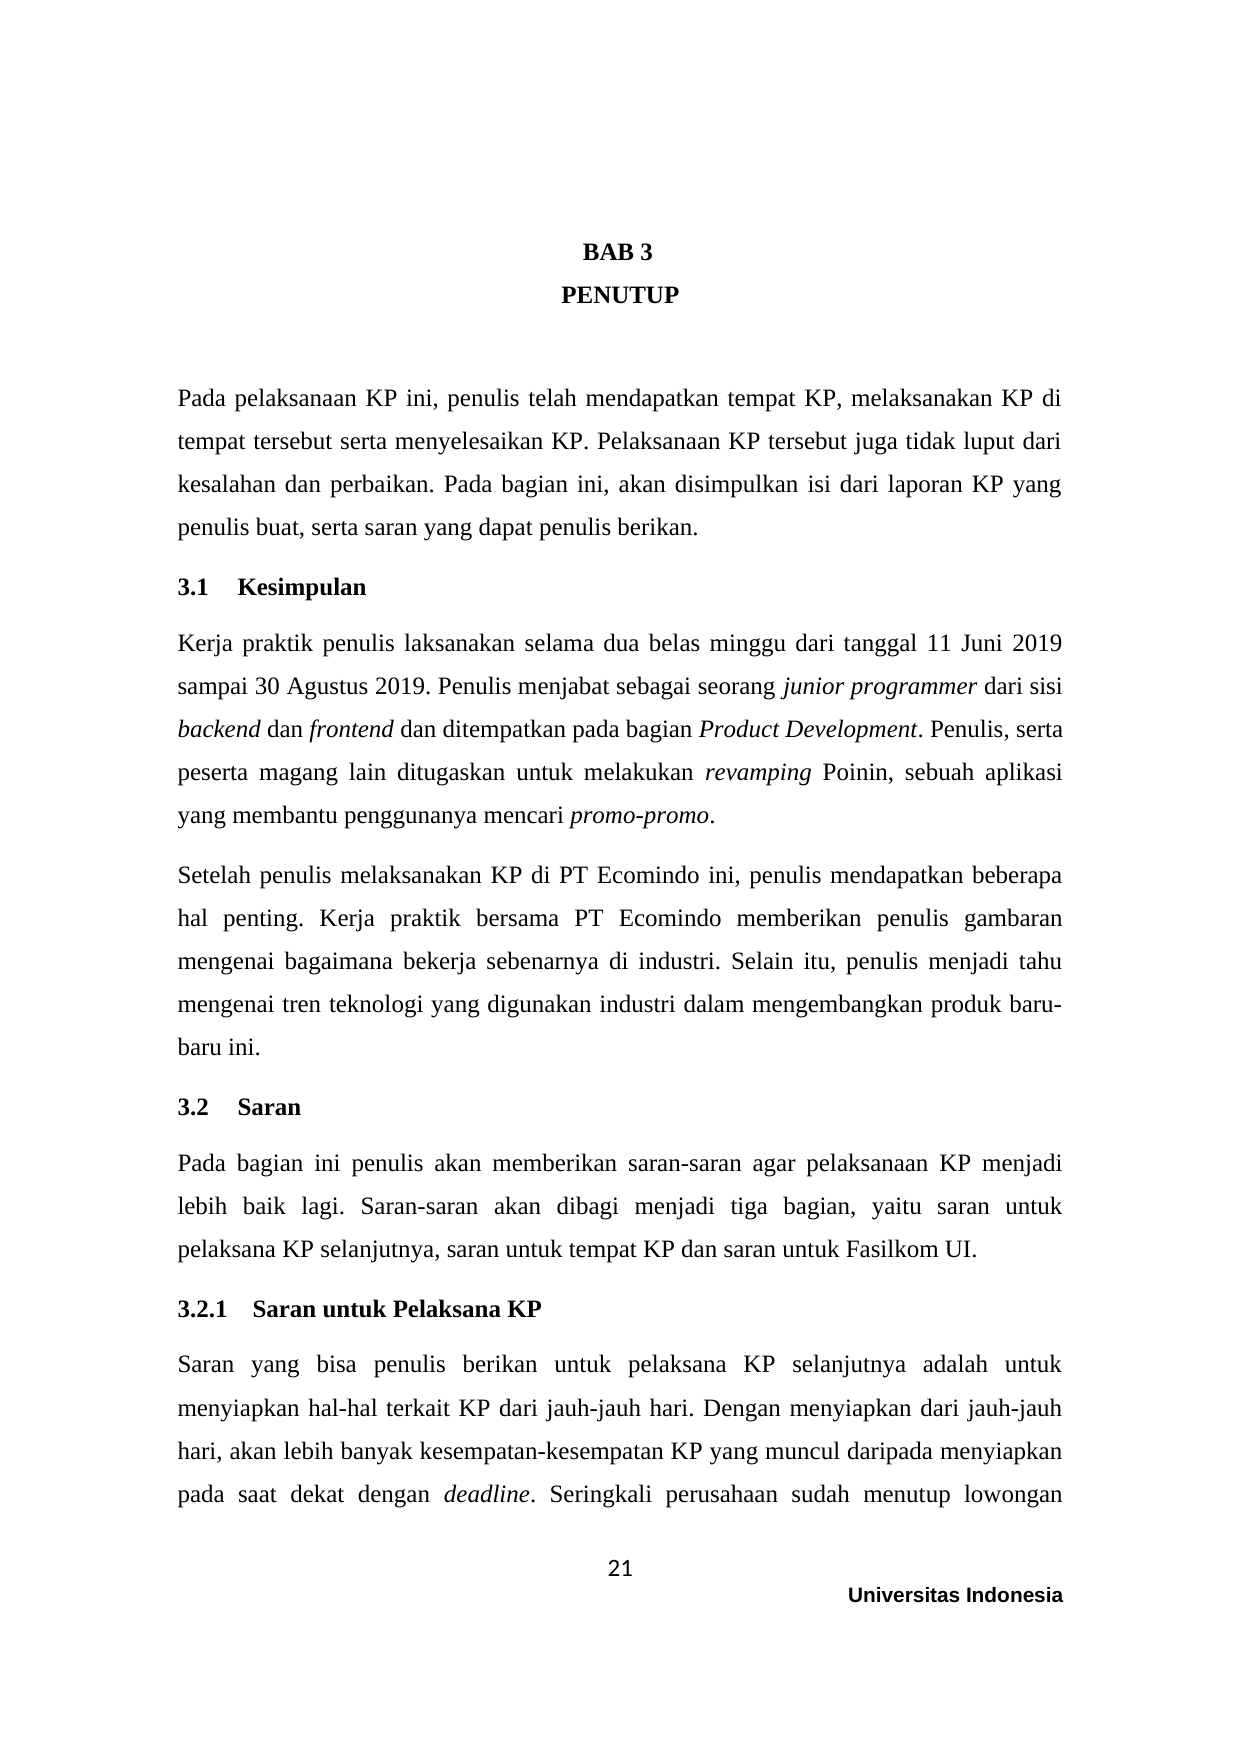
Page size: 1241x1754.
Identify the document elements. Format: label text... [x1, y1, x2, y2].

text Pada pelaksanaan KP ini, penulis telah mendapatkan tempat KP, melaksanakan KP di tempat tersebut serta menyelesaikan KP. Pelaksanaan KP tersebut juga tidak luput dari kesalahan dan perbaikan. Pada bagian ini, akan disimpulkan isi dari laporan KP yang penulis buat, serta saran yang dapat penulis berikan. [177, 383, 1063, 541]
subtitle Saran untuk Pelaksana KP [177, 1294, 1063, 1323]
subtitle PENUTUP [177, 237, 1063, 309]
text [177, 1349, 1063, 1508]
text Pada bagian ini penulis akan memberikan saran-saran agar pelaksanaan KP menjadi lebih baik lagi. Saran-saran akan dibagi menjadi tiga bagian, yaitu saran untuk pelaksana KP selanjutnya, saran untuk tempat KP dan saran untuk Fasilkom UI. [177, 1148, 1063, 1263]
text Setelah penulis melaksanakan KP di PT Ecomindo ini, penulis mendapatkan beberapa hal penting. Kerja praktik bersama PT Ecomindo memberikan penulis gambaran mengenai bagaimana bekerja sebenarnya di industri. Selain itu, penulis menjadi tahu mengenai tren teknologi yang digunakan industri dalam mengembangkan produk baru-baru ini. [177, 860, 1063, 1061]
subtitle Kesimpulan [177, 572, 1063, 601]
text Kerja praktik penulis laksanakan selama dua belas minggu dari tanggal 11 Juni 2019 sampai 30 Agustus 2019. Penulis menjabat sebagai seorang junior programmer dari sisi backend dan frontend dan ditempatkan pada bagian Product Development. Penulis, serta peserta magang lain ditugaskan untuk melakukan revamping Poinin, sebuah aplikasi yang membantu penggunanya mencari promo-promo. [177, 628, 1063, 829]
subtitle Saran [177, 1092, 1063, 1121]
